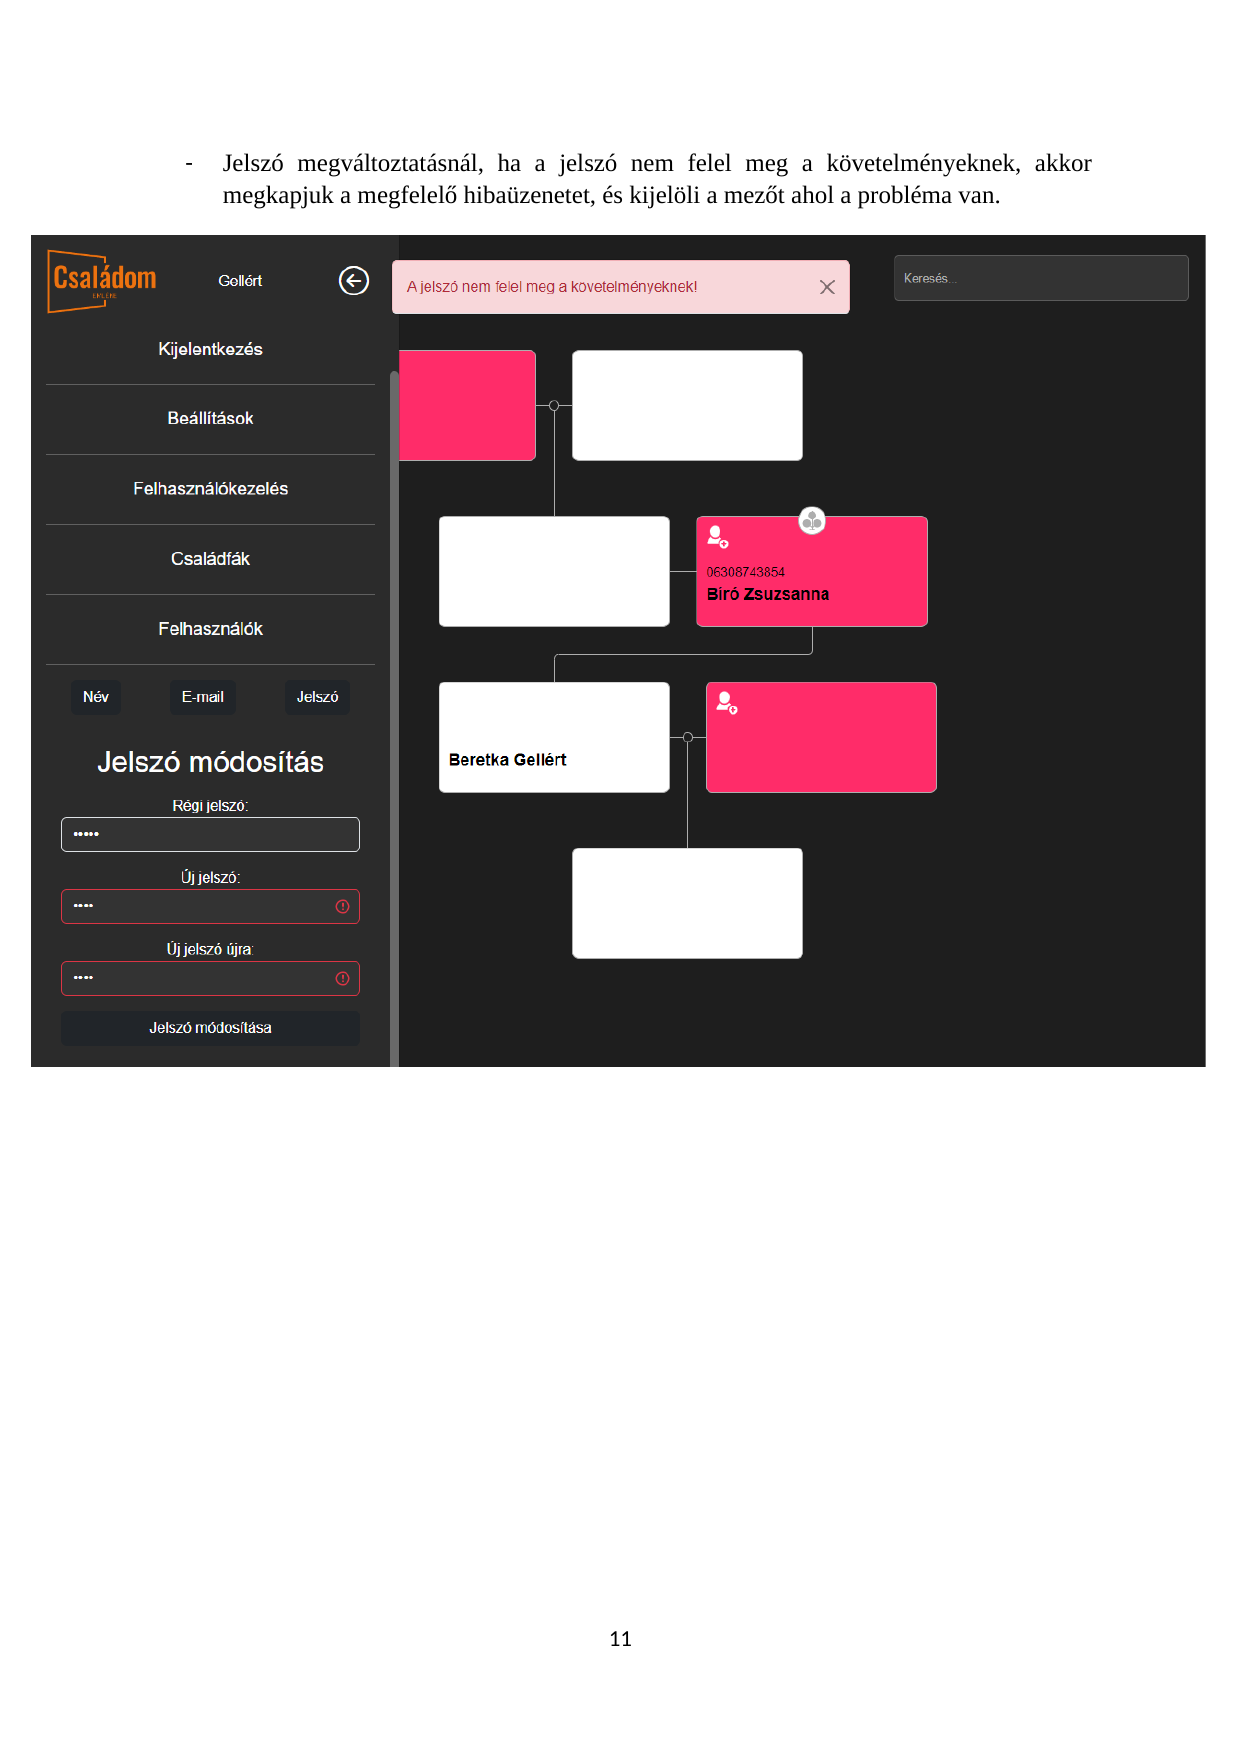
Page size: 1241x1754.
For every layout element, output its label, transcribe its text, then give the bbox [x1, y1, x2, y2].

list Jelszó megváltoztatásnál, ha a jelszó nem felel meg a követelményeknek, akkor megkapjuk a megfelelő hibaüzenetet, és kijelöli a mezőt ahol a probléma van. [185, 148, 1093, 209]
picture [31, 235, 1205, 1067]
